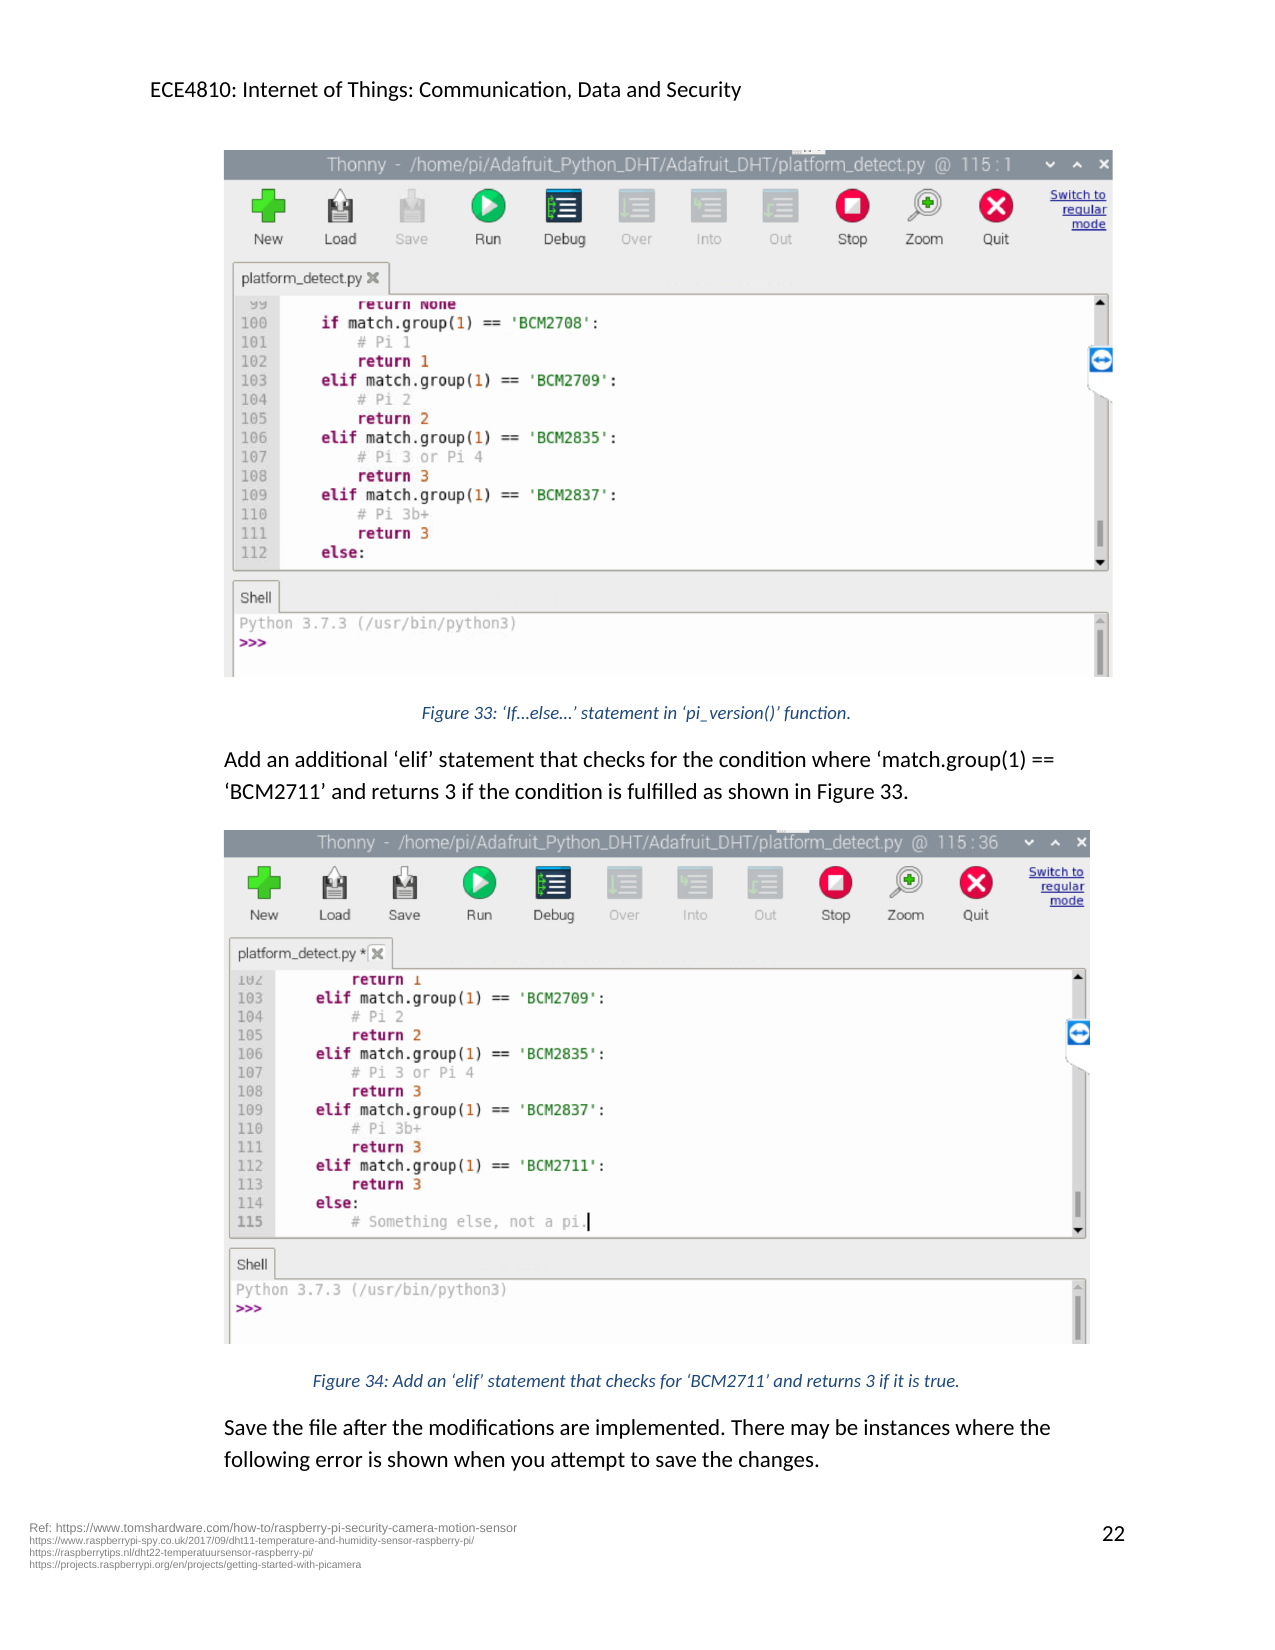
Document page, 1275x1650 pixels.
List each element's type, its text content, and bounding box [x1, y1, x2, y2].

text Figure 34: Add an ‘elif’ statement that checks for ‘BCM2711’ and returns 3 if it is true. [150, 1369, 1125, 1392]
picture [223, 150, 1113, 677]
text Figure 33: ‘If…else…’ statement in ‘pi_version()’ function. [150, 701, 1125, 724]
picture [223, 830, 1090, 1344]
text Add an additional ‘elif’ statement that checks for the condition where ‘match.group(1) == ‘BCM2711’ and returns 3 if the condition is fulfilled as shown in Figure 33. [224, 745, 1125, 805]
text Save the file after the modifications are implemented. There may be instances where the following error is shown when you attempt to save the changes. [224, 1413, 1125, 1473]
